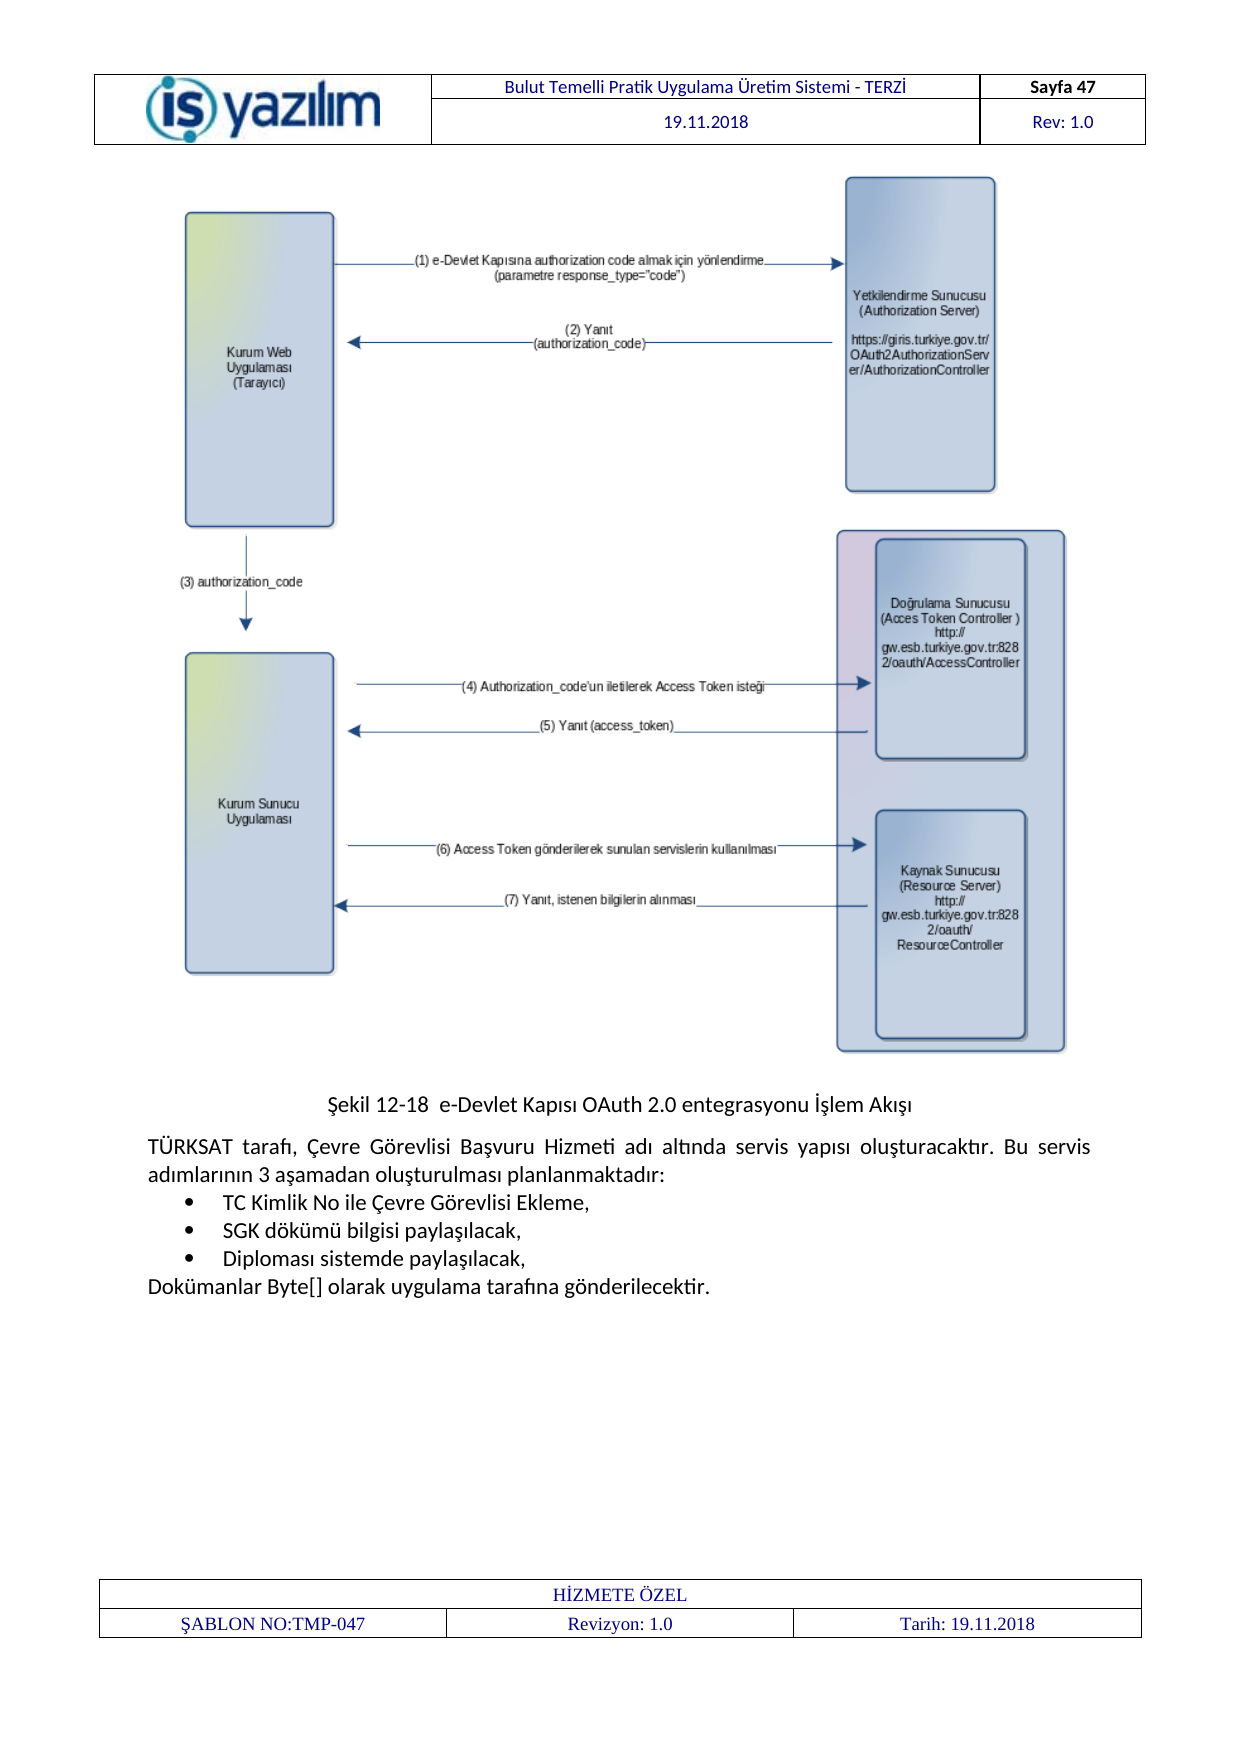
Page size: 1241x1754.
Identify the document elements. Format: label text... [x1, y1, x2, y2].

text TÜRKSAT tarafı, Çevre Görevlisi Başvuru Hizmeti adı altında servis yapısı oluşturacaktır. Bu servis adımlarının 3 aşamadan oluşturulması planlanmaktadır: [148, 1132, 1093, 1188]
picture [146, 75, 380, 143]
list SGK dökümü bilgisi paylaşılacak, [185, 1216, 1093, 1244]
list TC Kimlik No ile Çevre Görevlisi Ekleme, [185, 1188, 1093, 1216]
list Diploması sistemde paylaşılacak, [185, 1244, 1093, 1272]
text Dokümanlar Byte[] olarak uygulama tarafına gönderilecektir. [148, 1272, 1093, 1300]
